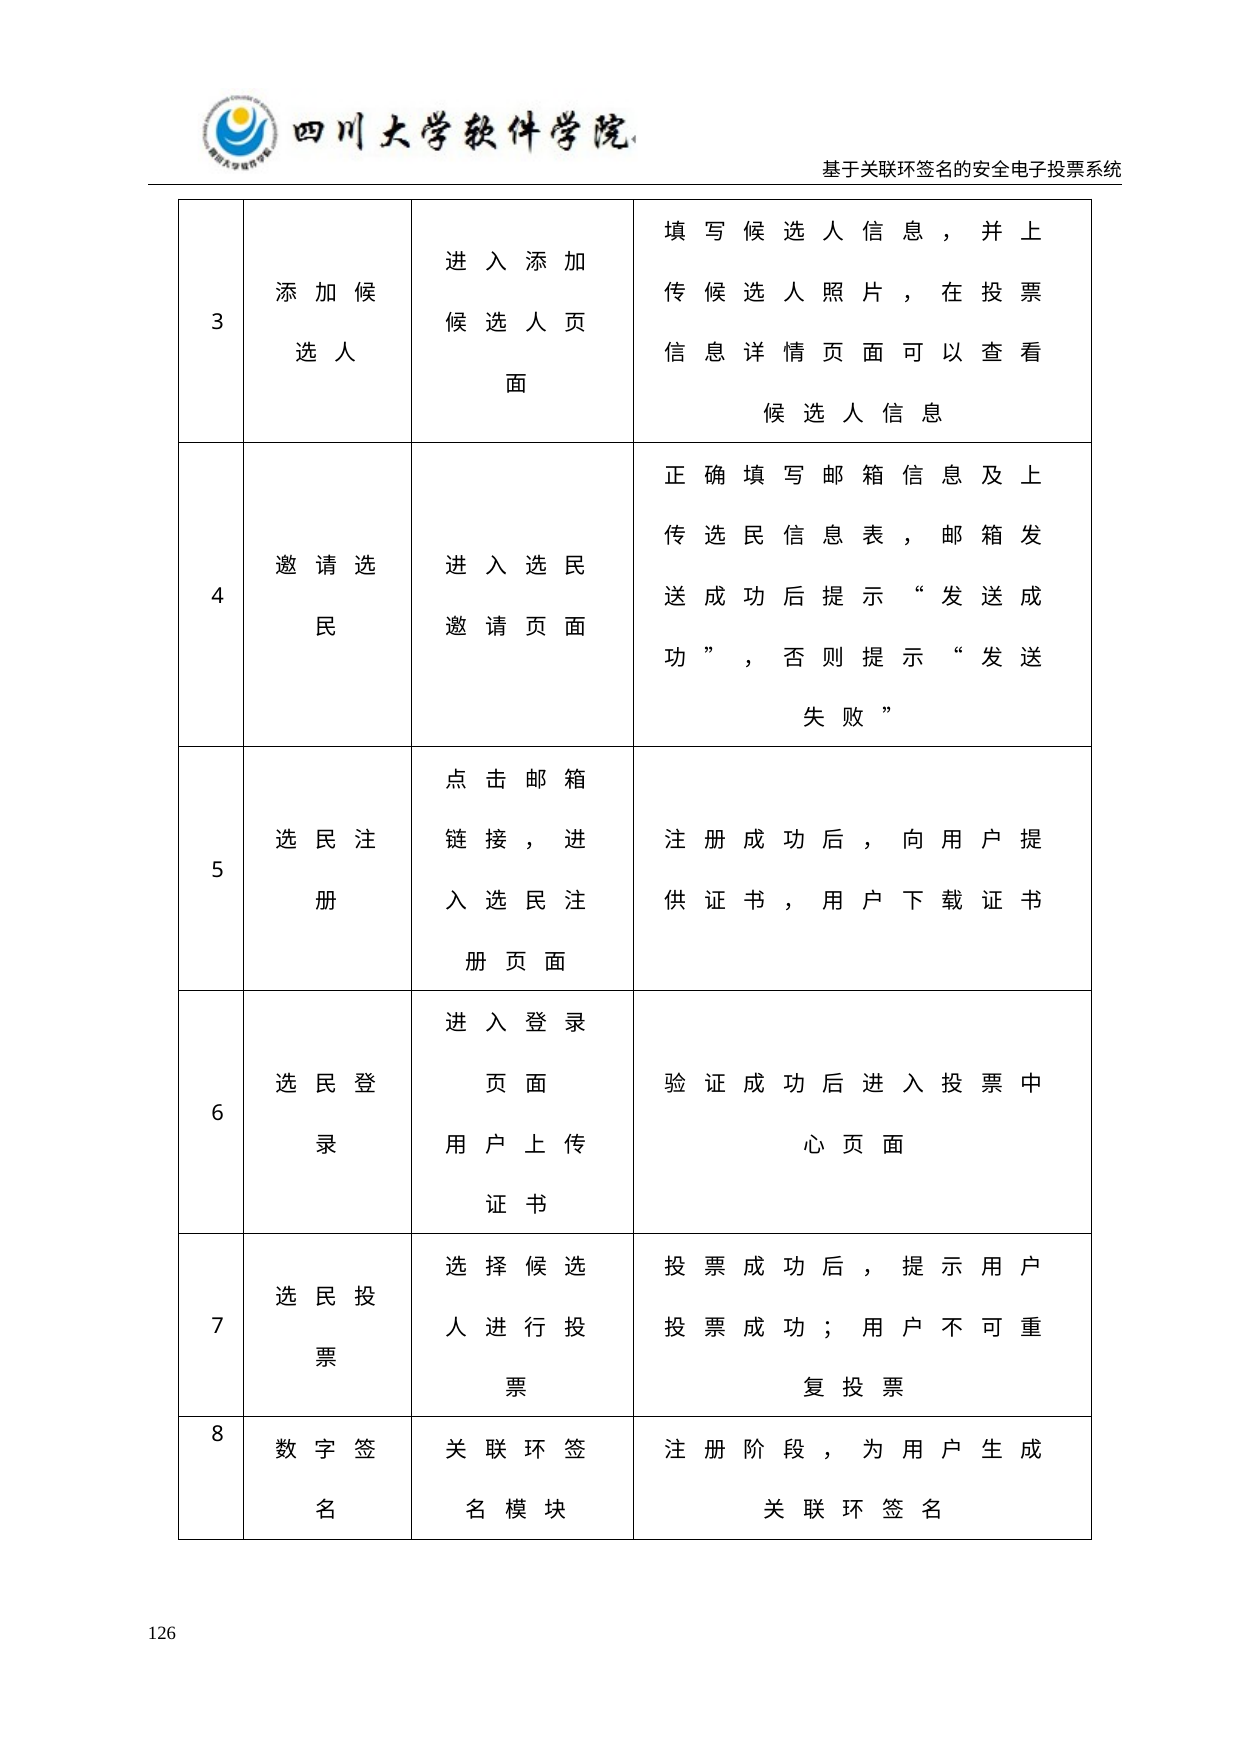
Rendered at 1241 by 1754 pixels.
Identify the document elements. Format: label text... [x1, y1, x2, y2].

table_cell 数字签名 [244, 1417, 411, 1538]
table_cell 选民登录 [244, 991, 411, 1233]
picture [197, 88, 639, 177]
table_cell 8 [179, 1417, 243, 1538]
table_cell 点击邮箱链接，进入选民注册页面 [412, 747, 633, 990]
table_cell 5 [179, 747, 243, 990]
table_cell 填写候选人信息，并上传候选人照片，在投票信息详情页面可以查看候选人信息 [634, 200, 1091, 442]
table_cell 注册阶段，为用户生成关联环签名 [634, 1417, 1091, 1538]
table_cell 添加候选人 [244, 200, 411, 442]
table_cell 进入选民邀请页面 [412, 443, 633, 746]
table_cell 进入添加候选人页面 [412, 200, 633, 442]
table_cell 3 [179, 200, 243, 442]
table_cell 4 [179, 443, 243, 746]
table_cell 选择候选人进行投票 [412, 1234, 633, 1416]
table_cell 选民投票 [244, 1234, 411, 1416]
table_cell 关联环签名模块 [412, 1417, 633, 1538]
table_cell 验证成功后进入投票中心页面 [634, 991, 1091, 1233]
table_cell 选民注册 [244, 747, 411, 990]
table_cell 正确填写邮箱信息及上传选民信息表，邮箱发送成功后提示“发送成功”，否则提示“发送失败” [634, 443, 1091, 746]
table_cell 7 [179, 1234, 243, 1416]
table_cell 投票成功后，提示用户投票成功；用户不可重复投票 [634, 1234, 1091, 1416]
table_cell 6 [179, 991, 243, 1233]
table_cell 进入登录页面 用户上传证书 [412, 991, 633, 1233]
table_cell 邀请选民 [244, 443, 411, 746]
table_cell 注册成功后，向用户提供证书，用户下载证书 [634, 747, 1091, 990]
